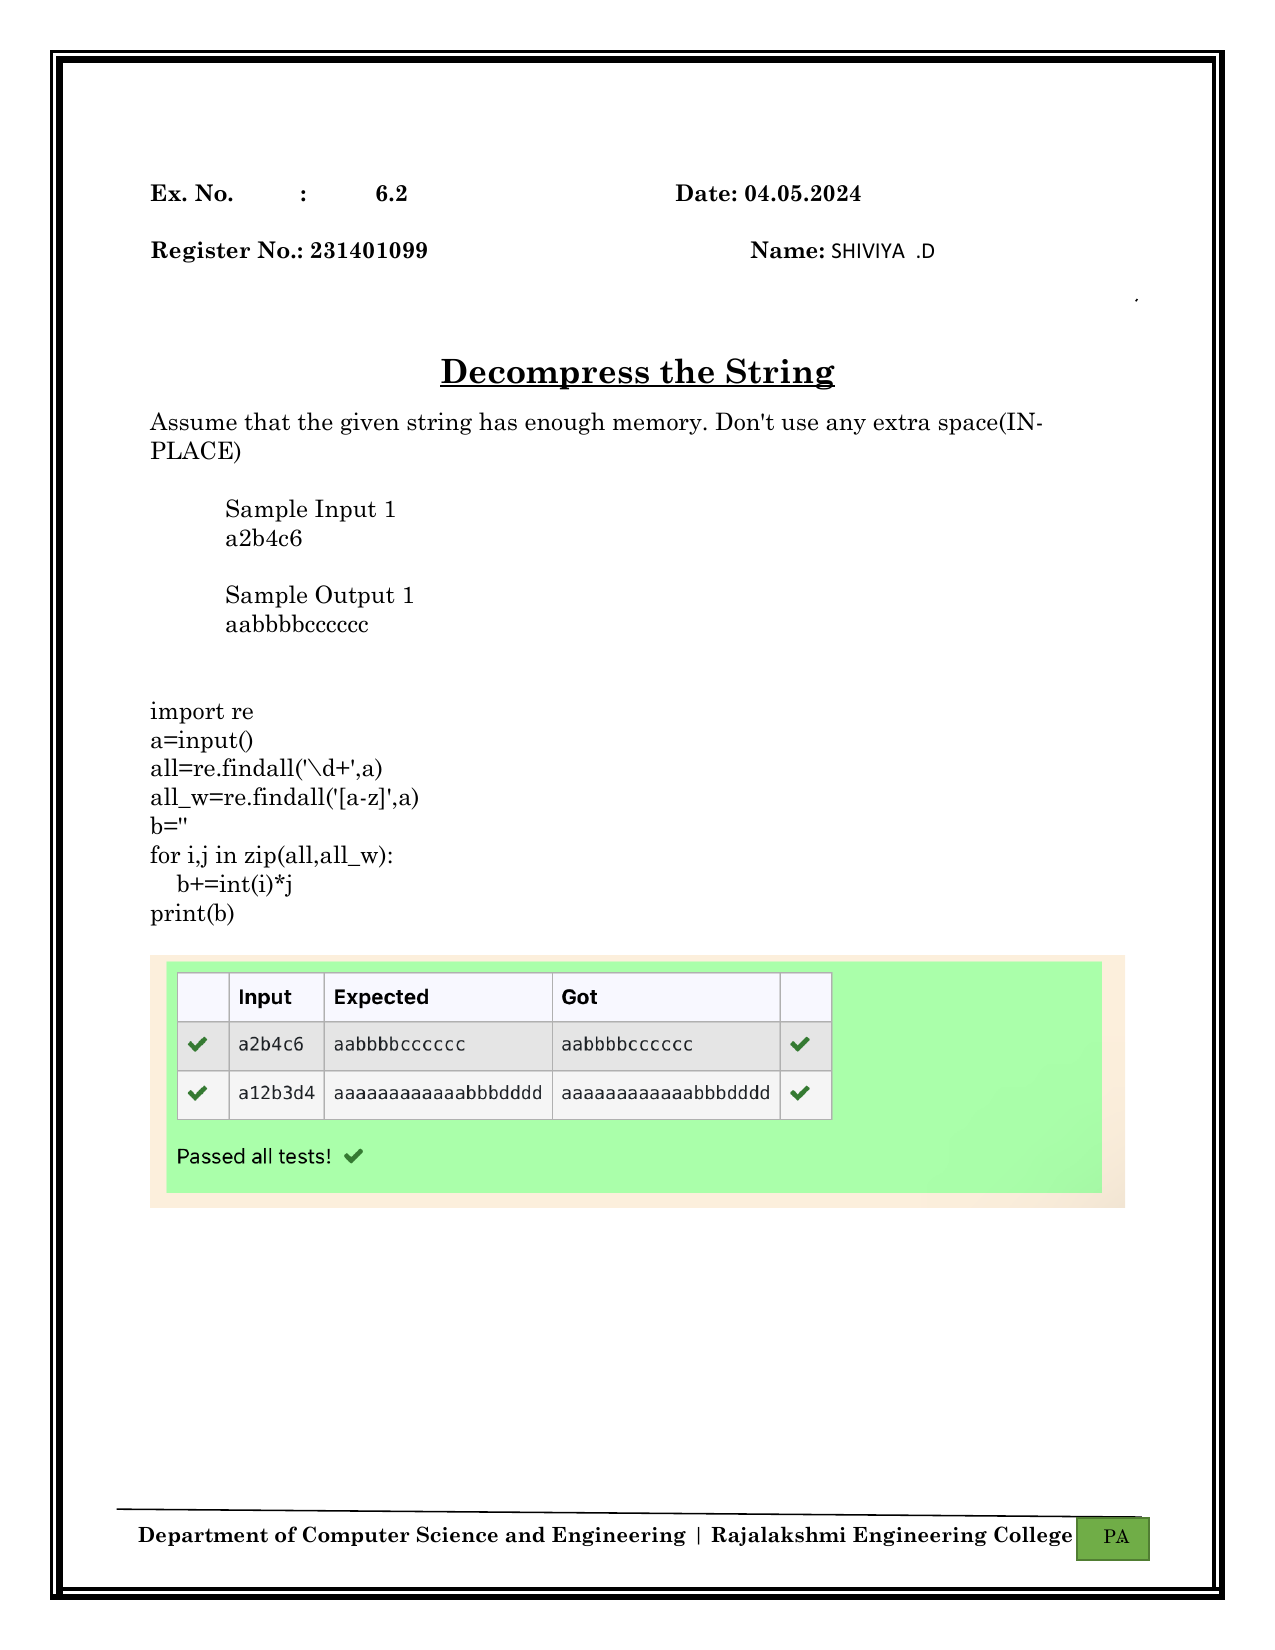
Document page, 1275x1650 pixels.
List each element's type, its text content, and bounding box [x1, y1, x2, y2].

text for i,j in zip(all,all_w): [150, 840, 1125, 869]
text a2b4c6 [225, 522, 1125, 551]
text import re [150, 696, 1125, 724]
picture [150, 955, 1125, 1208]
text Register No.: 231401099 Name: SHIVIYA .D [150, 236, 1125, 264]
text aabbbbcccccc [225, 609, 1125, 638]
text Sample Output 1 [225, 580, 1125, 609]
text b+=int(i)*j [150, 869, 1125, 897]
text print(b) [150, 897, 1125, 926]
text Decompress the String [150, 350, 1125, 390]
text a=input() [150, 724, 1125, 753]
text all_w=re.findall('[a-z]',a) [150, 782, 1125, 811]
text all=re.findall('\d+',a) [150, 753, 1125, 782]
text Sample Input 1 [225, 493, 1125, 522]
text Assume that the given string has enough memory. Don't use any extra space(IN-PLACE) [150, 407, 1125, 465]
text Ex. No. : 6.2 Date: 04.05.2024 [150, 179, 1125, 207]
text b='' [150, 811, 1125, 840]
